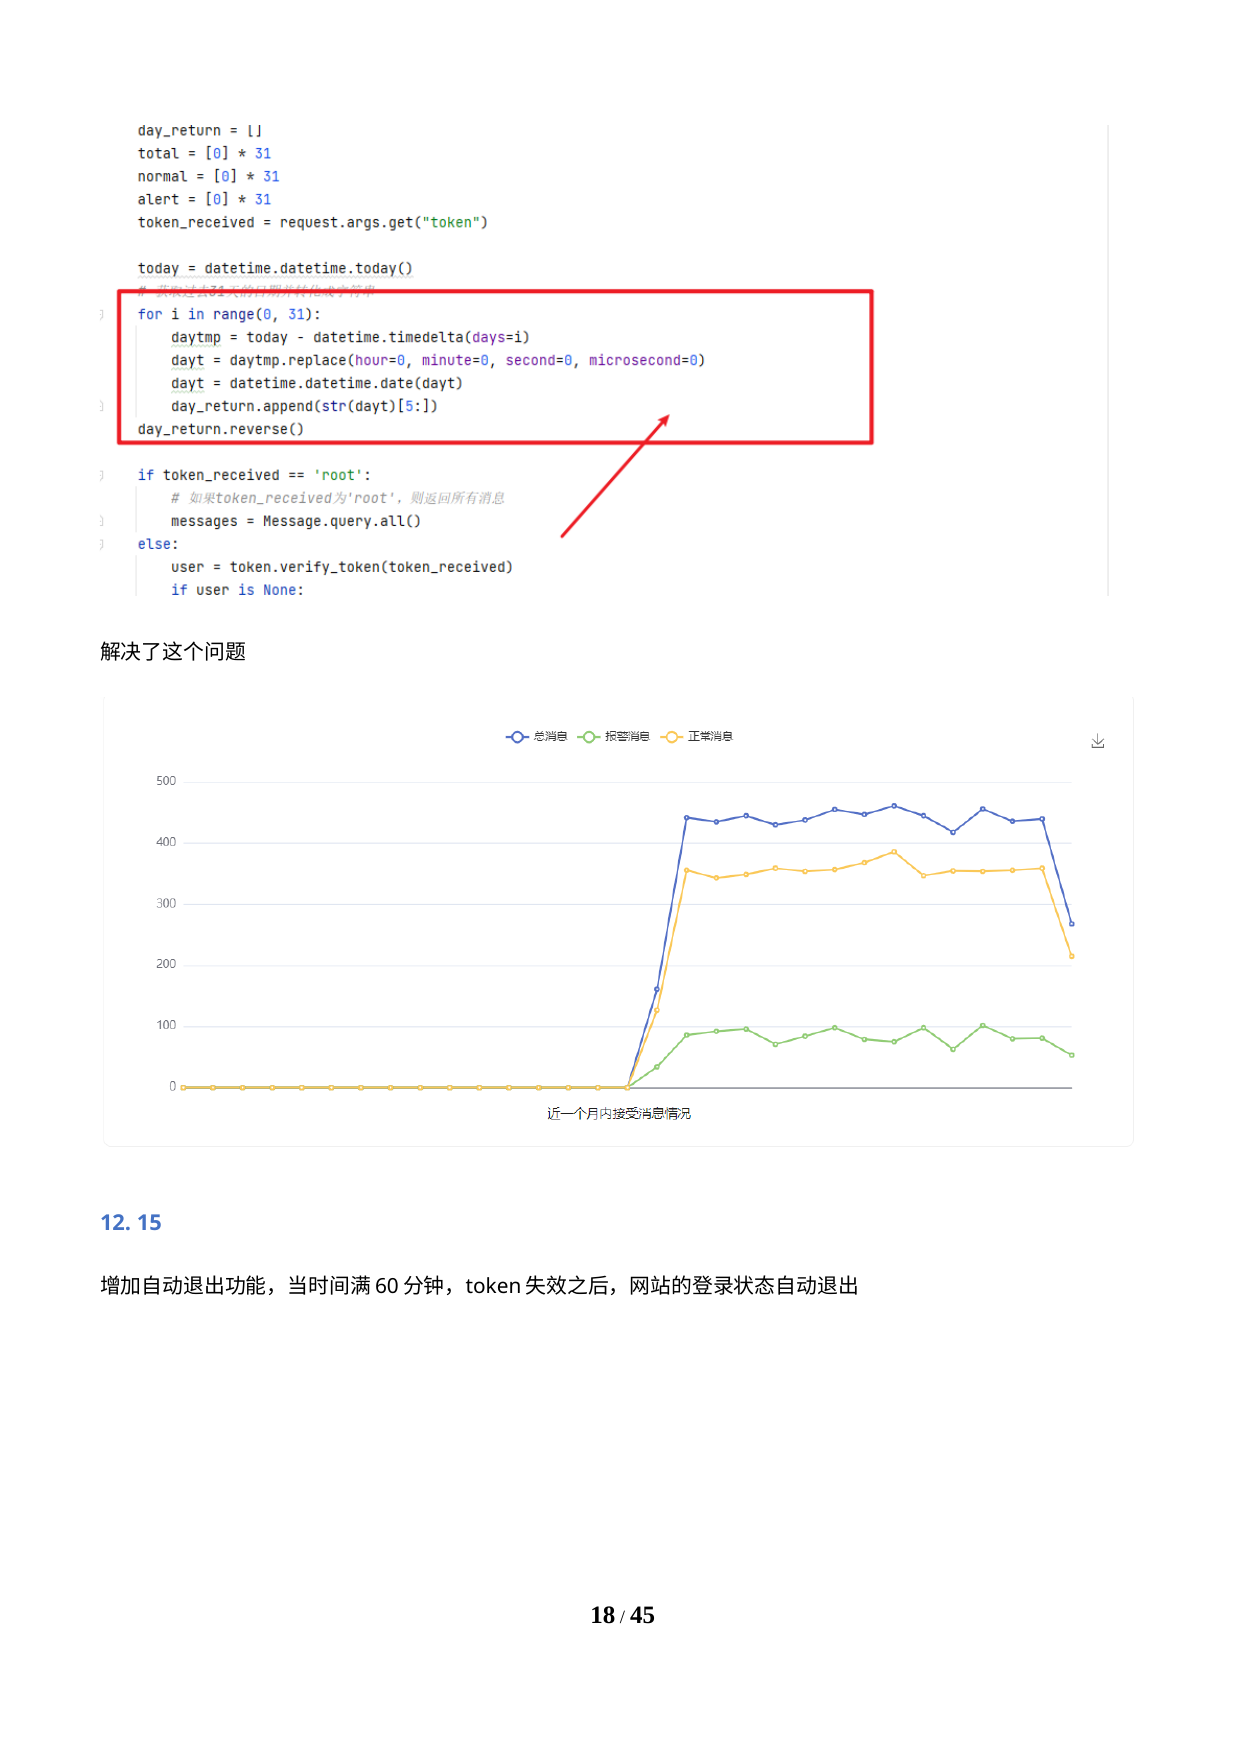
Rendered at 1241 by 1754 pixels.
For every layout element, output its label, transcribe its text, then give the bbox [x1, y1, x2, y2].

text 12. 15 [100, 1206, 1140, 1238]
text 解决了这个问题 [100, 634, 1140, 667]
picture [99, 125, 1141, 596]
text 增加自动退出功能，当时间满60分钟，token失效之后，网站的登录状态自动退出 [100, 1268, 1140, 1301]
picture [99, 697, 1141, 1158]
